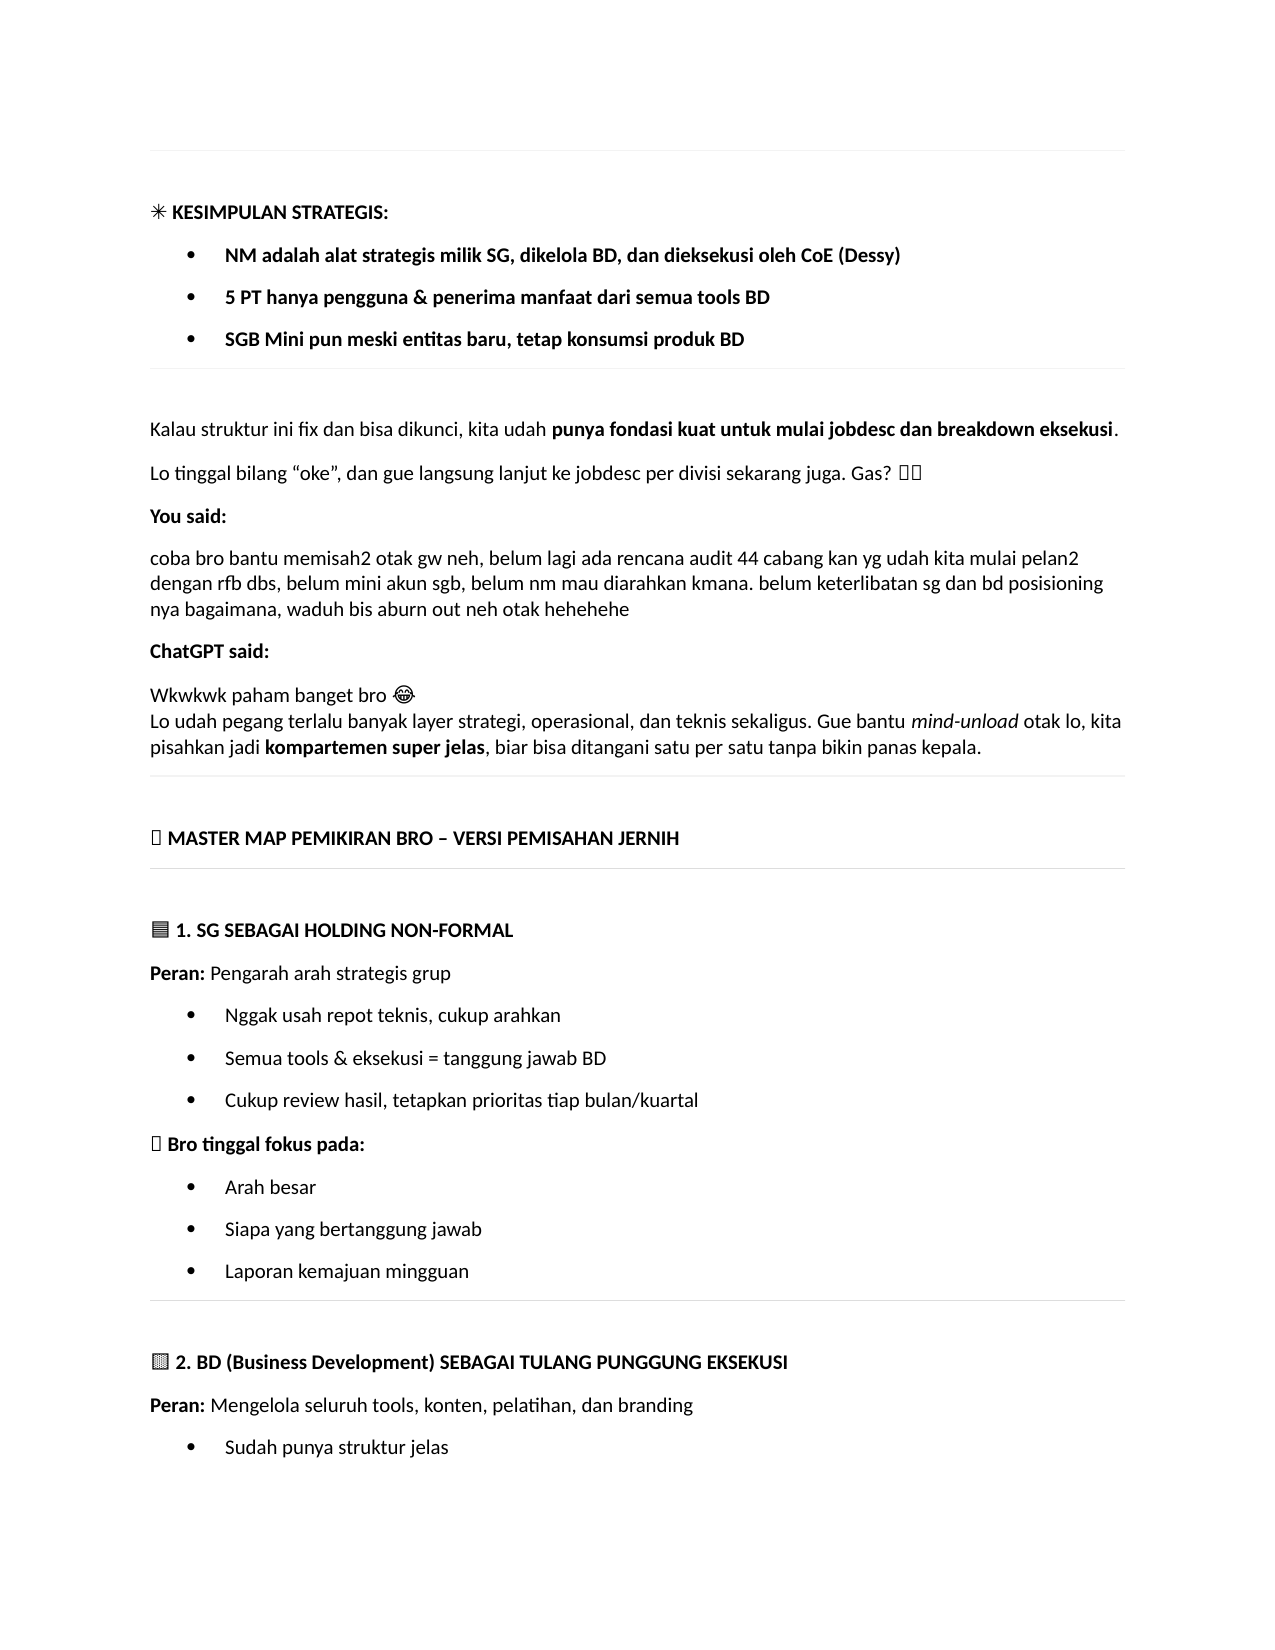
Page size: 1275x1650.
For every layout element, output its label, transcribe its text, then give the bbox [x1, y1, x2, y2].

list NM adalah alat strategis milik SG, dikelola BD, dan dieksekusi oleh CoE (Dessy) [187, 242, 1125, 268]
list Sudah punya struktur jelas [187, 1434, 1125, 1460]
text You said: [150, 503, 1125, 528]
list 5 PT hanya pengguna & penerima manfaat dari semua tools BD [187, 284, 1125, 310]
list Siapa yang bertanggung jawab [187, 1216, 1125, 1241]
text Peran: Pengarah arah strategis grup [150, 961, 1125, 986]
text ✅ Bro tinggal fokus pada: [150, 1129, 1125, 1157]
text ✳️ KESIMPULAN STRATEGIS: [150, 197, 1125, 226]
list Cukup review hasil, tetapkan prioritas tiap bulan/kuartal [187, 1087, 1125, 1112]
list Semua tools & eksekusi = tanggung jawab BD [187, 1045, 1125, 1070]
text 🟨 2. BD (Business Development) SEBAGAI TULANG PUNGGUNG EKSEKUSI [150, 1347, 1125, 1376]
text Peran: Mengelola seluruh tools, konten, pelatihan, dan branding [150, 1392, 1125, 1418]
text Wkwkwk paham banget bro 😂 Lo udah pegang terlalu banyak layer strategi, operasional, dan teknis sekaligus. Gue bantu mind-unload otak lo, kita pisahkan jadi kompartemen super jelas, biar bisa ditangani satu per satu tanpa bikin panas kepala. [150, 680, 1125, 759]
list Laporan kemajuan mingguan [187, 1258, 1125, 1283]
list Arah besar [187, 1174, 1125, 1199]
text ChatGPT said: [150, 638, 1125, 663]
text 🟦 1. SG SEBAGAI HOLDING NON-FORMAL [150, 915, 1125, 944]
text Lo tinggal bilang “oke”, dan gue langsung lanjut ke jobdesc per divisi sekarang juga. Gas? 💼🔥 [150, 458, 1125, 486]
text 🧠 MASTER MAP PEMIKIRAN BRO – VERSI PEMISAHAN JERNIH [150, 823, 1125, 852]
text coba bro bantu memisah2 otak gw neh, belum lagi ada rencana audit 44 cabang kan yg udah kita mulai pelan2 dengan rfb dbs, belum mini akun sgb, belum nm mau diarahkan kmana. belum keterlibatan sg dan bd posisioning nya bagaimana, waduh bis aburn out neh otak hehehehe [150, 545, 1125, 621]
text Kalau struktur ini fix dan bisa dikunci, kita udah punya fondasi kuat untuk mulai jobdesc dan breakdown eksekusi. [150, 416, 1125, 441]
list SGB Mini pun meski entitas baru, tetap konsumsi produk BD [187, 326, 1125, 352]
list Nggak usah repot teknis, cukup arahkan [187, 1003, 1125, 1028]
